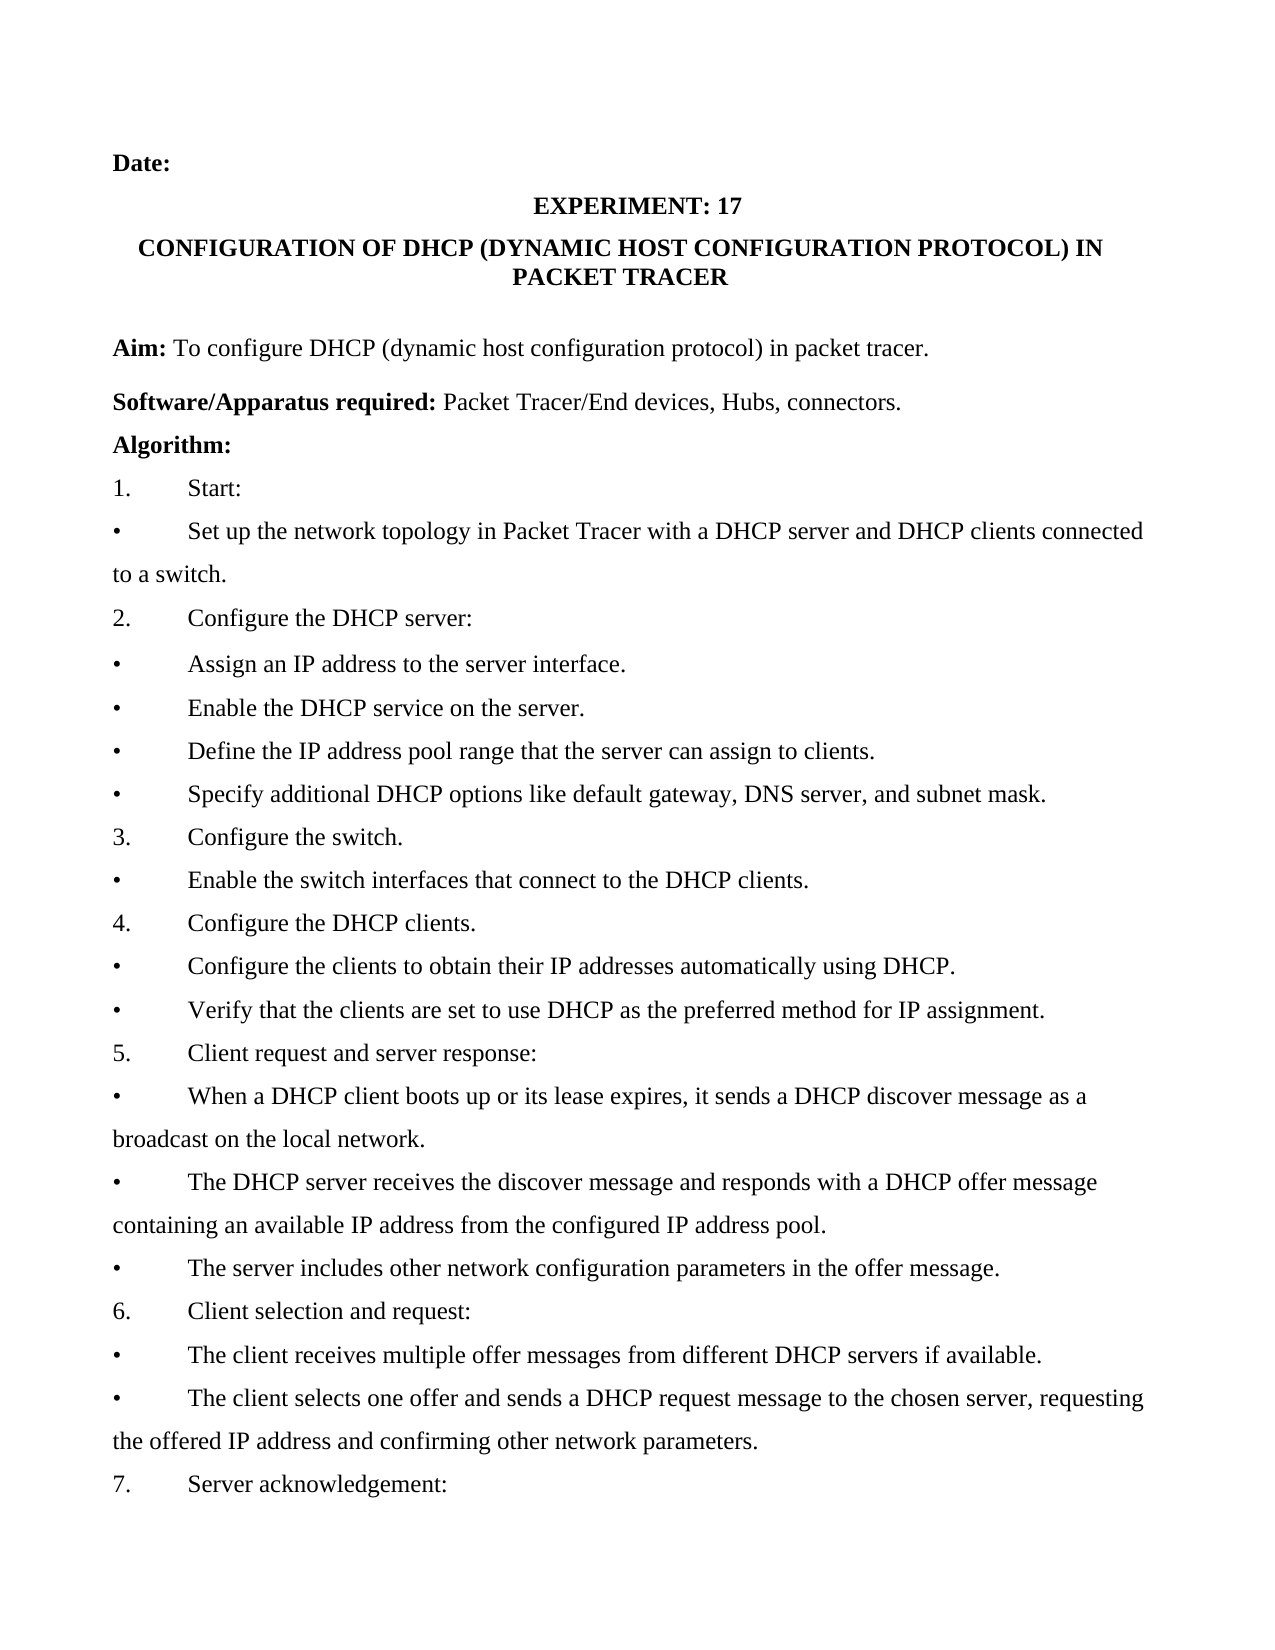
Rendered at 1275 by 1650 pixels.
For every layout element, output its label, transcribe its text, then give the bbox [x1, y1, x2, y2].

list The DHCP server receives the discover message and responds with a DHCP offer message containing an available IP address from the configured IP address pool. [112, 1167, 1162, 1239]
text Date: [112, 148, 1172, 177]
list Enable the DHCP service on the server. [112, 693, 1172, 721]
list Enable the switch interfaces that connect to the DHCP clients. [112, 865, 1172, 894]
list Set up the network topology in Packet Tracer with a DHCP server and DHCP clients connected to a switch. [112, 516, 1163, 588]
list Specify additional DHCP options like default gateway, DNS server, and subnet mask. [112, 779, 1172, 808]
text Aim: To configure DHCP (dynamic host configuration protocol) in packet tracer. [112, 333, 1172, 362]
list Configure the DHCP clients. [112, 908, 1172, 937]
list Define the IP address pool range that the server can assign to clients. [112, 736, 1172, 764]
list The client selects one offer and sends a DHCP request message to the chosen server, requesting the offered IP address and confirming other network parameters. [112, 1383, 1163, 1454]
list Server acknowledgement: [112, 1469, 1172, 1498]
list Configure the switch. [112, 822, 1172, 851]
list Client request and server response: [112, 1038, 1172, 1066]
list Verify that the clients are set to use DHCP as the preferred method for IP assignment. [112, 995, 1172, 1023]
list When a DHCP client boots up or its lease expires, it sends a DHCP discover message as a broadcast on the local network. [112, 1081, 1162, 1153]
list Client selection and request: [112, 1296, 1172, 1325]
list Assign an IP address to the server interface. [112, 649, 1172, 678]
list The client receives multiple offer messages from different DHCP servers if available. [112, 1340, 1172, 1368]
list Configure the DHCP server: [112, 603, 1172, 631]
text Software/Apparatus required: Packet Tracer/End devices, Hubs, connectors. [112, 387, 1172, 416]
list The server includes other network configuration parameters in the offer message. [112, 1253, 1172, 1282]
text Algorithm: [112, 430, 1172, 458]
text EXPERIMENT: 17 [103, 191, 1172, 220]
list Configure the clients to obtain their IP addresses automatically using DHCP. [112, 951, 1172, 980]
list Start: [112, 473, 1172, 502]
text CONFIGURATION OF DHCP (DYNAMIC HOST CONFIGURATION PROTOCOL) IN PACKET TRACER [138, 234, 1172, 290]
